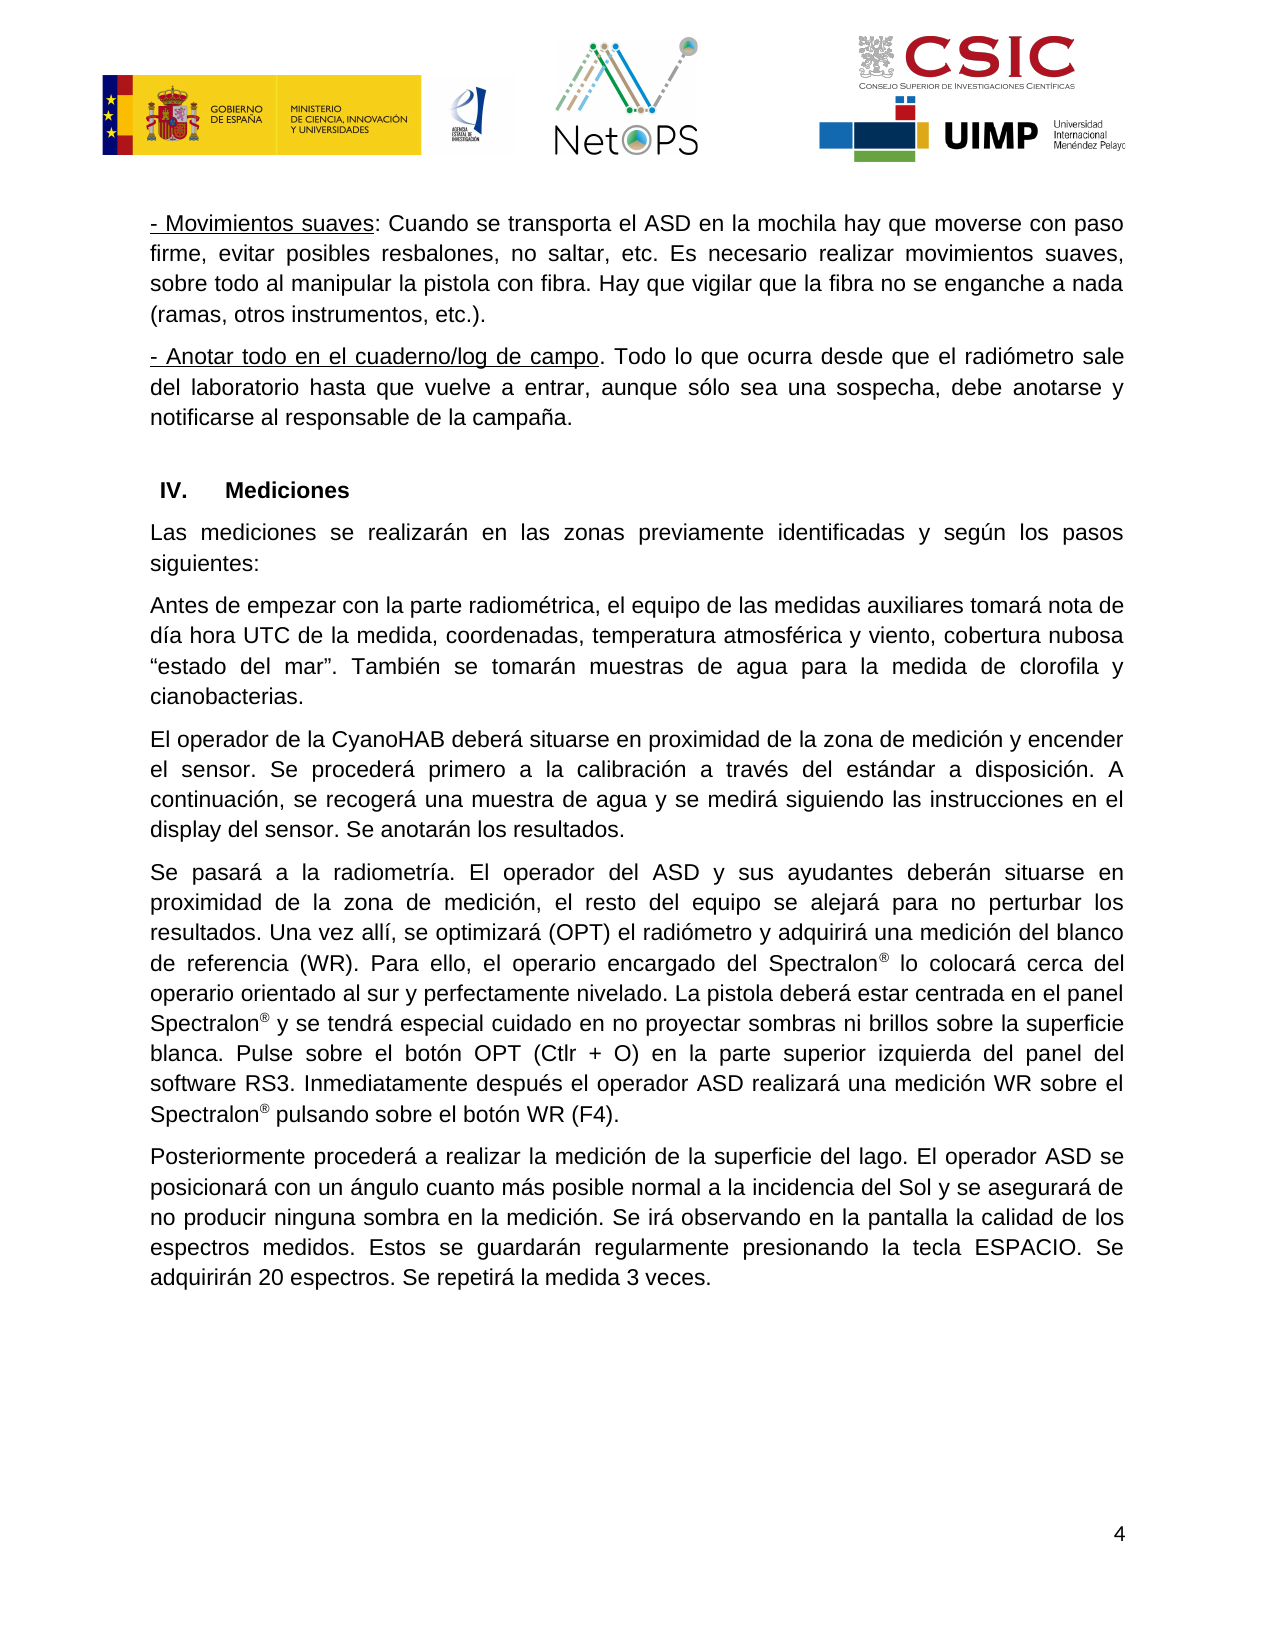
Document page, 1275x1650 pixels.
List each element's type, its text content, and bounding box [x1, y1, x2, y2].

text Se pasará a la radiometría. El operador del ASD y sus ayudantes deberán situarse en proximidad de la zona de medición, el resto del equipo se alejará para no perturbar los resultados. Una vez allí, se optimizará (OPT) el radiómetro y adquirirá una medición del blanco de referencia (WR). Para ello, el operario encargado del Spectralon® lo colocará cerca del operario orientado al sur y perfectamente nivelado. La pistola deberá estar centrada en el panel Spectralon® y se tendrá especial cuidado en no proyectar sombras ni brillos sobre la superficie blanca. Pulse sobre el botón OPT (Ctlr + O) en la parte superior izquierda del panel del software RS3. Inmediatamente después el operador ASD realizará una medición WR sobre el Spectralon® pulsando sobre el botón WR (F4). [150, 859, 1125, 1127]
picture [858, 36, 1075, 89]
text El operador de la CyanoHAB deberá situarse en proximidad de la zona de medición y encender el sensor. Se procederá primero a la calibración a través del estándar a disposición. A continuación, se recogerá una muestra de agua y se medirá siguiendo las instrucciones en el display del sensor. Se anotarán los resultados. [150, 726, 1125, 843]
text - Anotar todo en el cuaderno/log de campo. Todo lo que ocurra desde que el radiómetro sale del laboratorio hasta que vuelve a entrar, aunque sólo sea una sospecha, debe anotarse y notificarse al responsable de la campaña. [150, 343, 1125, 430]
text Las mediciones se realizarán en las zonas previamente identificadas y según los pasos siguientes: [150, 519, 1125, 576]
picture [555, 37, 698, 155]
picture [819, 96, 1126, 162]
text Antes de empezar con la parte radiométrica, el equipo de las medidas auxiliares tomará nota de día hora UTC de la medida, coordenadas, temperatura atmosférica y viento, cobertura nubosa “estado del mar”. También se tomarán muestras de agua para la medida de clorofila y cianobacterias. [150, 592, 1125, 709]
text - Movimientos suaves: Cuando se transporta el ASD en la mochila hay que moverse con paso firme, evitar posibles resbalones, no saltar, etc. Es necesario realizar movimientos suaves, sobre todo al manipular la pistola con fibra. Hay que vigilar que la fibra no se enganche a nada (ramas, otros instrumentos, etc.). [150, 210, 1125, 327]
picture [102, 75, 516, 155]
list Mediciones [187, 477, 1125, 503]
text Posteriormente procederá a realizar la medición de la superficie del lago. El operador ASD se posicionará con un ángulo cuanto más posible normal a la incidencia del Sol y se asegurará de no producir ninguna sombra en la medición. Se irá observando en la pantalla la calidad de los espectros medidos. Estos se guardarán regularmente presionando la tecla ESPACIO. Se adquirirán 20 espectros. Se repetirá la medida 3 veces. [150, 1143, 1125, 1291]
